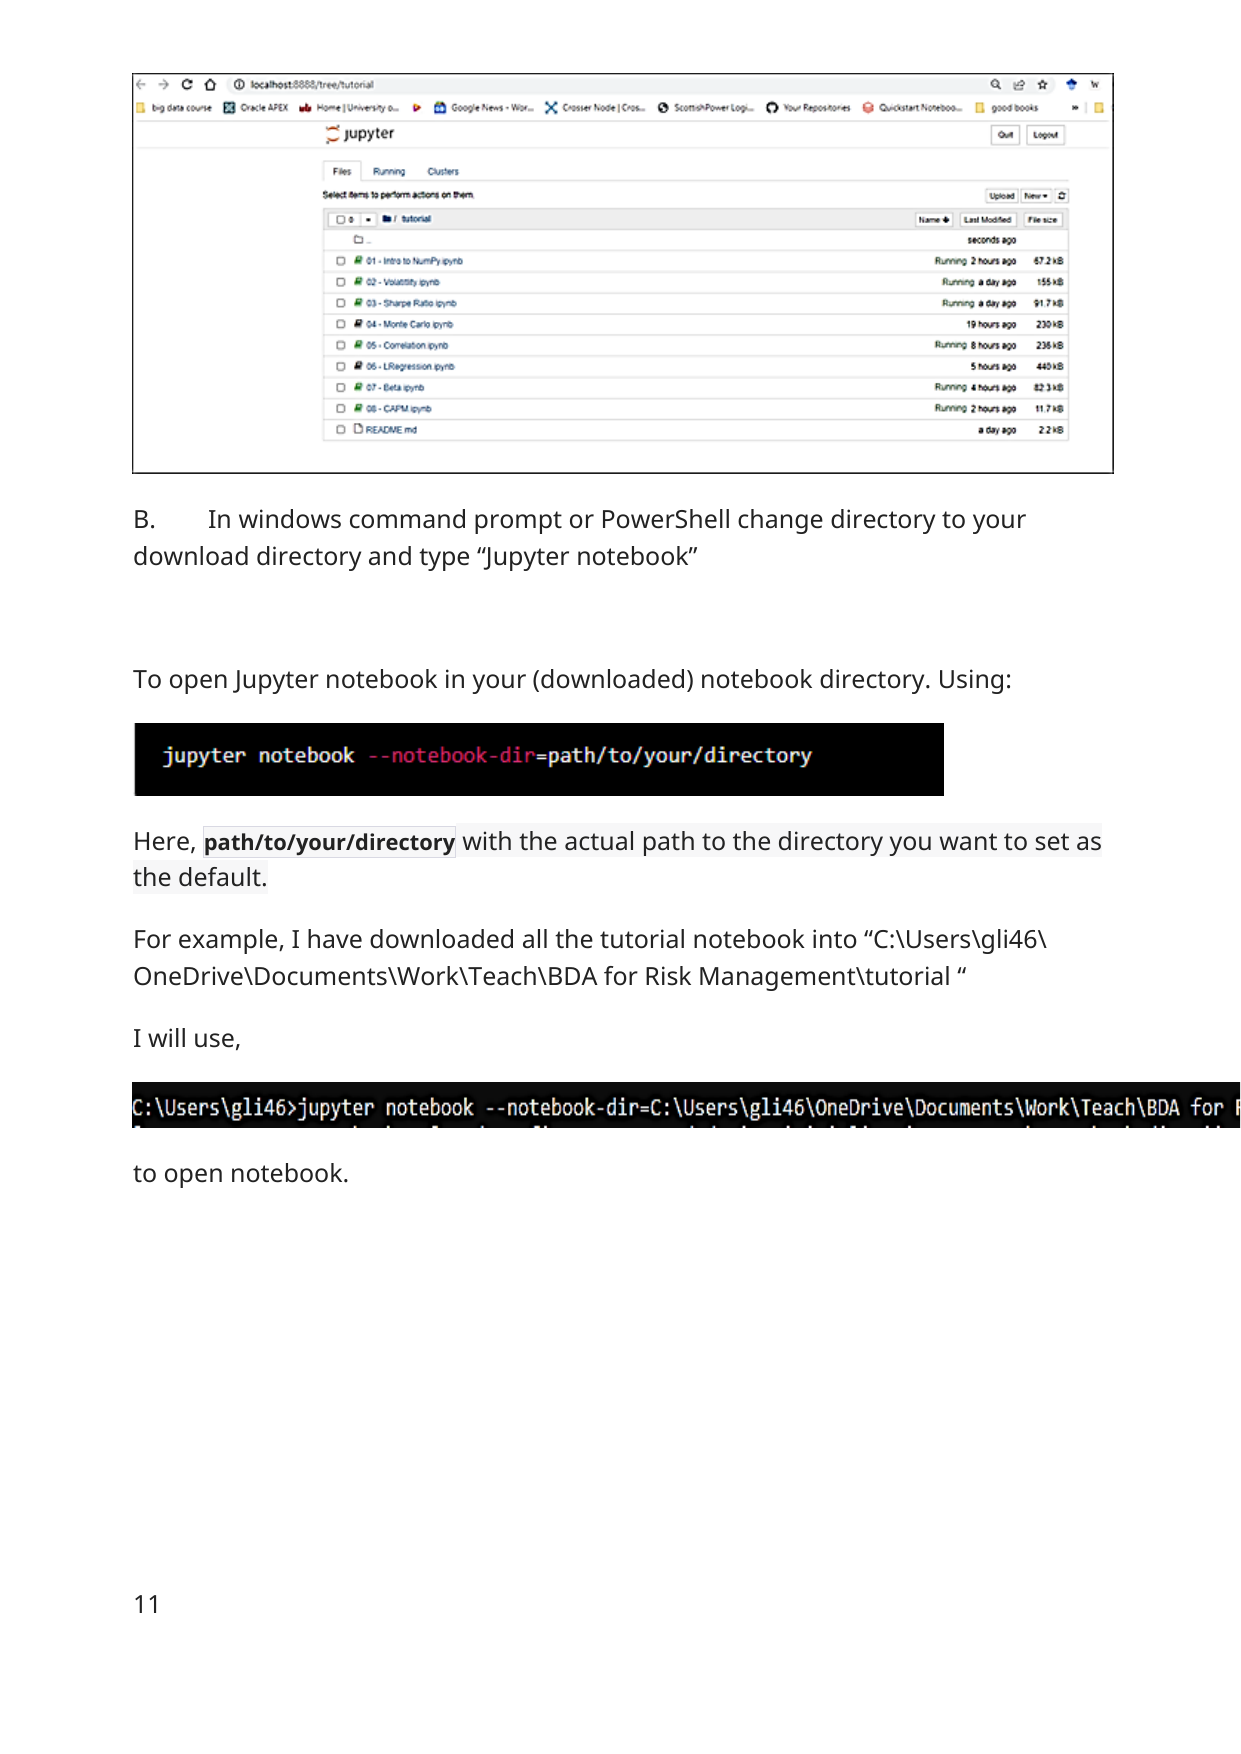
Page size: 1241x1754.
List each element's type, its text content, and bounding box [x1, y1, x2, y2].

picture [132, 73, 1114, 474]
list In windows command prompt or PowerShell change directory to your download directory and type “Jupyter notebook” [133, 502, 1122, 572]
picture [132, 723, 944, 796]
text I will use, [133, 1020, 1122, 1054]
text To open Jupyter notebook in your (downloaded) notebook directory. Using: [133, 662, 1122, 696]
picture [132, 1082, 1241, 1128]
text Here, path/to/your/directory with the actual path to the directory you want to set as the default. [133, 823, 1122, 894]
text For example, I have downloaded all the tutorial notebook into “C:\Users\gli46\OneDrive\Documents\Work\Teach\BDA for Risk Management\tutorial “ [133, 922, 1122, 993]
text to open notebook. [133, 1155, 1122, 1189]
